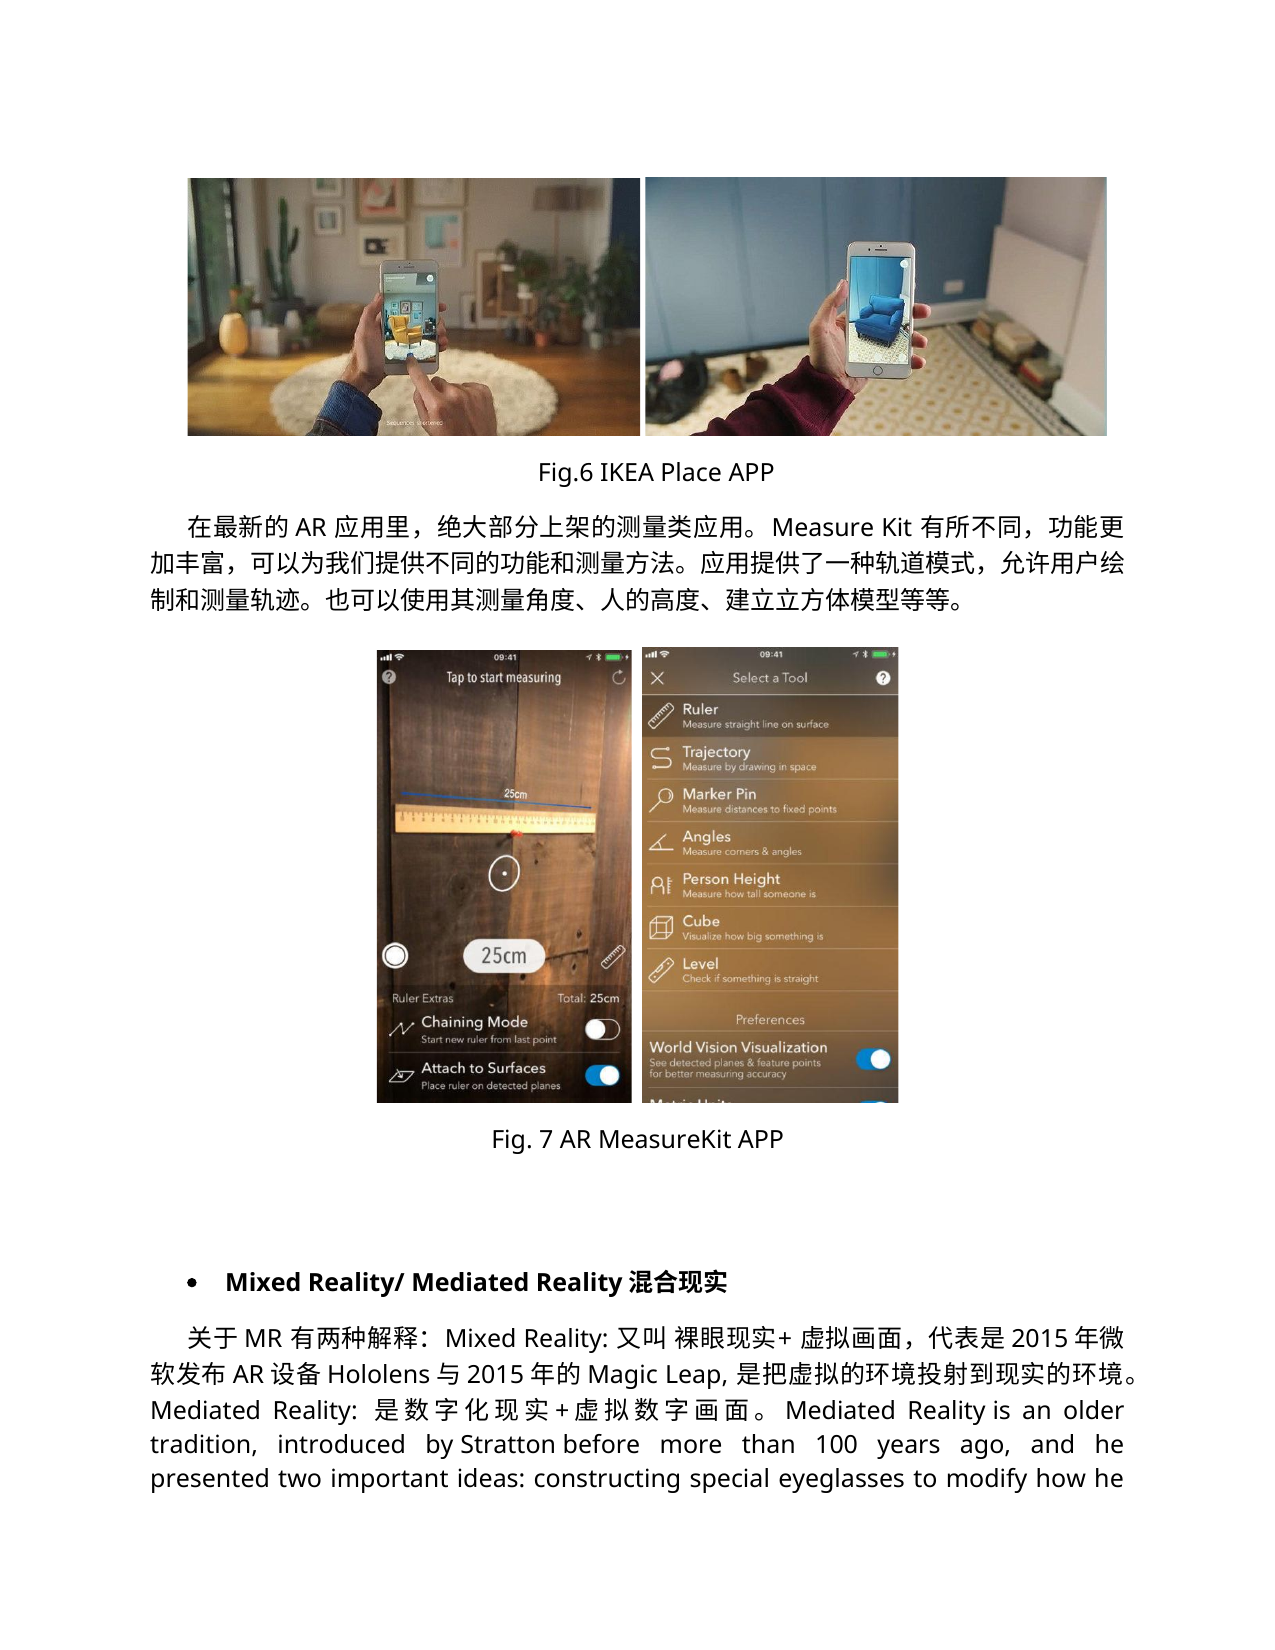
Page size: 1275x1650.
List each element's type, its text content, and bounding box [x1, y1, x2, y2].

text Fig.6 IKEA Place APP [187, 454, 1125, 488]
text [150, 1318, 1125, 1495]
picture [187, 178, 640, 436]
picture [376, 650, 632, 1103]
text 在最新的AR 应用里，绝大部分上架的测量类应用。Measure Kit 有所不同，功能更加丰富，可以为我们提供不同的功能和测量方法。应用提供了一种轨道模式，允许用户绘制和测量轨迹。也可以使用其测量角度、人的高度、建立立方体模型等等。 [150, 508, 1125, 616]
text Fig. 7 AR MeasureKit APP [150, 1122, 1125, 1156]
picture [645, 177, 1107, 436]
list Mixed Reality/ Mediated Reality混合现实 [187, 1262, 1125, 1299]
picture [642, 647, 899, 1103]
